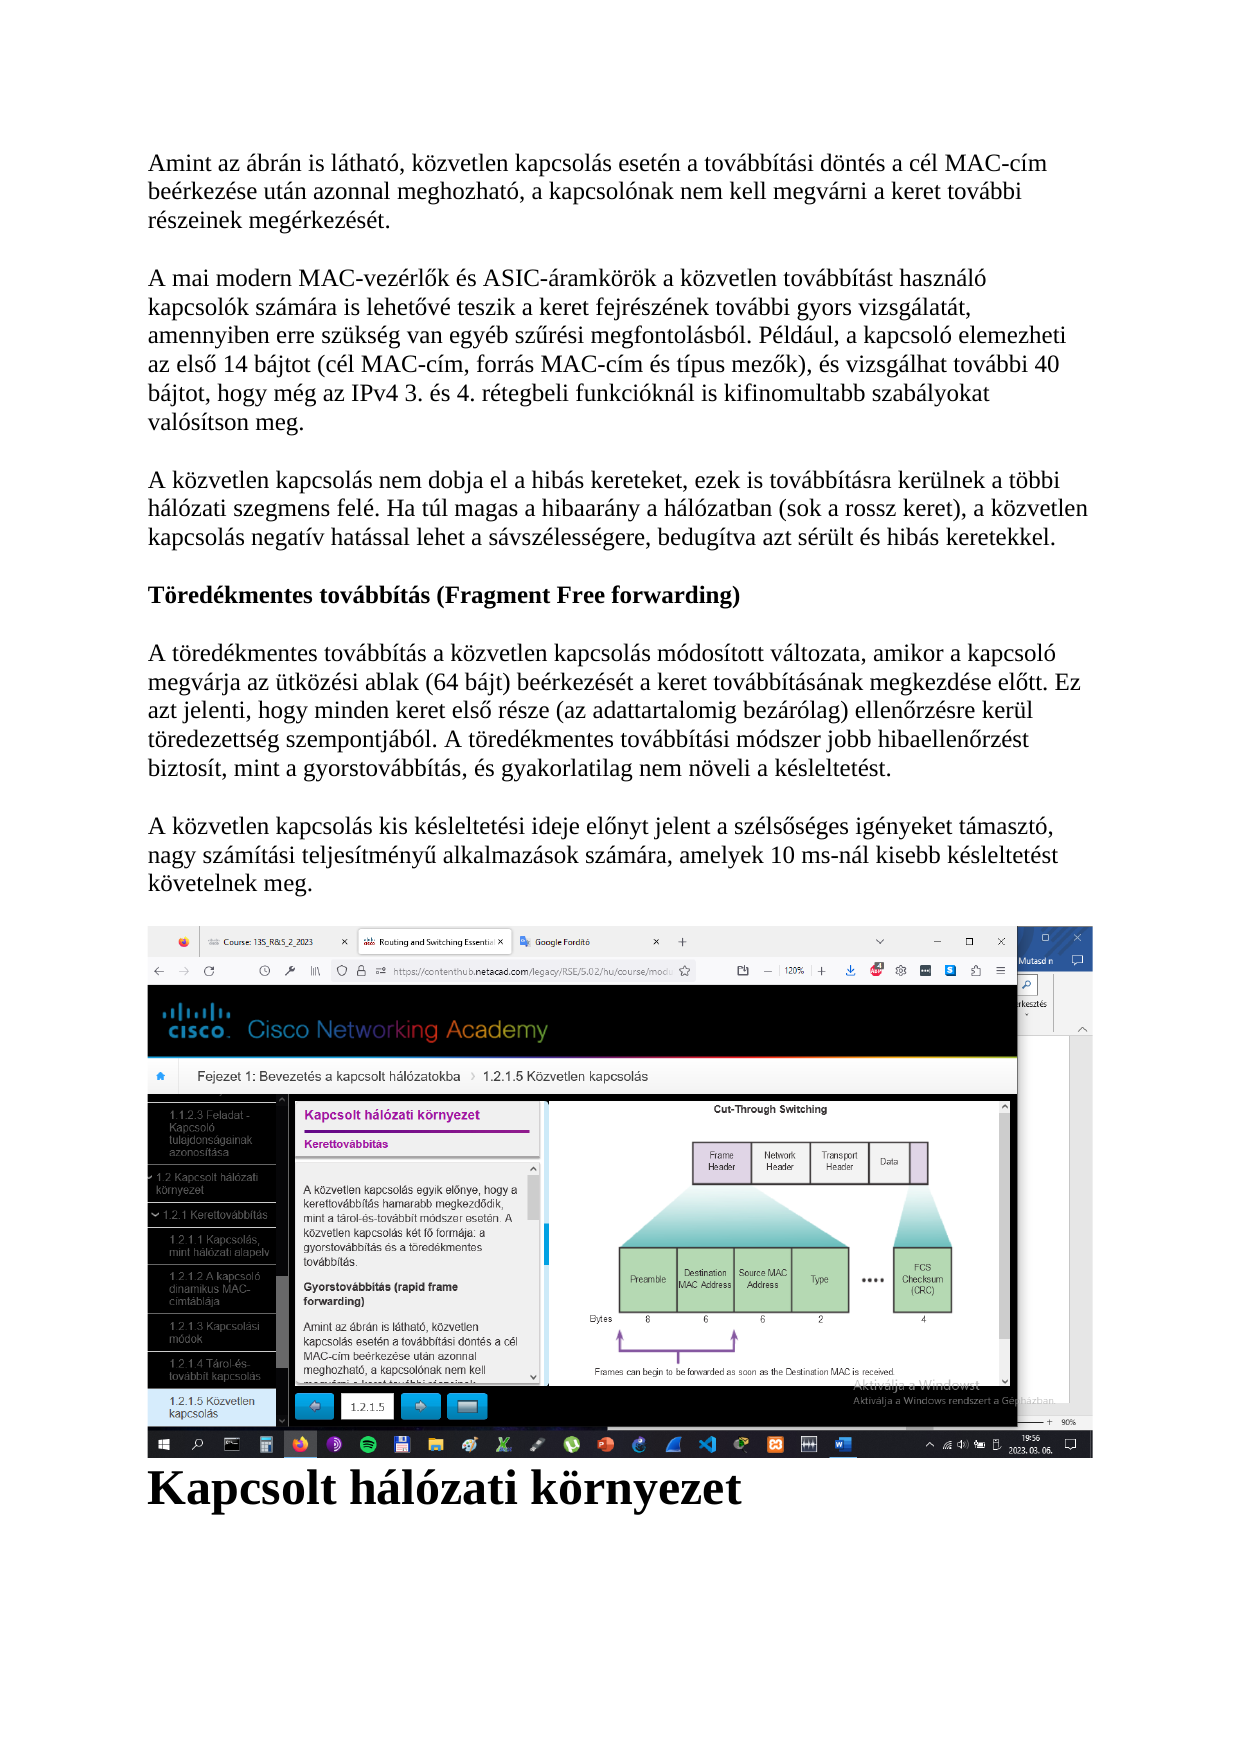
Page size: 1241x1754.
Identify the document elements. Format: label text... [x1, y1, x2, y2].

text A közvetlen kapcsolás kis késleltetési ideje előnyt jelent a szélsőséges igényeket támasztó, nagy számítási teljesítményű alkalmazások számára, amelyek 10 ms-nál kisebb késleltetést követelnek meg. [148, 811, 1093, 897]
picture [147, 926, 1093, 1458]
text Töredékmentes továbbítás (Fragment Free forwarding) [148, 580, 1093, 609]
text A közvetlen kapcsolás nem dobja el a hibás kereteket, ezek is továbbításra kerülnek a többi hálózati szegmens felé. Ha túl magas a hibaarány a hálózatban (sok a rossz keret), a közvetlen kapcsolás negatív hatással lehet a sávszélességere, bedugítva azt sérült és hibás keretekkel. [148, 465, 1093, 551]
text A mai modern MAC-vezérlők és ASIC-áramkörök a közvetlen továbbítást használó kapcsolók számára is lehetővé teszik a keret fejrészének további gyors vizsgálatát, amennyiben erre szükség van egyéb szűrési megfontolásból. Például, a kapcsoló elemezheti az első 14 bájtot (cél MAC-cím, forrás MAC-cím és típus mezők), és vizsgálhat további 40 bájtot, hogy még az IPv4 3. és 4. rétegbeli funkcióknál is kifinomultabb szabályokat valósítson meg. [148, 263, 1093, 436]
text Amint az ábrán is látható, közvetlen kapcsolás esetén a továbbítási döntés a cél MAC-cím beérkezése után azonnal meghozható, a kapcsolónak nem kell megvárni a keret további részeinek megérkezését. [148, 148, 1093, 234]
subtitle Kapcsolt hálózati környezet [148, 1458, 1093, 1515]
text A töredékmentes továbbítás a közvetlen kapcsolás módosított változata, amikor a kapcsoló megvárja az ütközési ablak (64 bájt) beérkezését a keret továbbításának megkezdése előtt. Ez azt jelenti, hogy minden keret első része (az adattartalomig bezárólag) ellenőrzésre kerül töredezettség szempontjából. A töredékmentes továbbítási módszer jobb hibaellenőrzést biztosít, mint a gyorstovábbítás, és gyakorlatilag nem növeli a késleltetést. [148, 638, 1093, 782]
